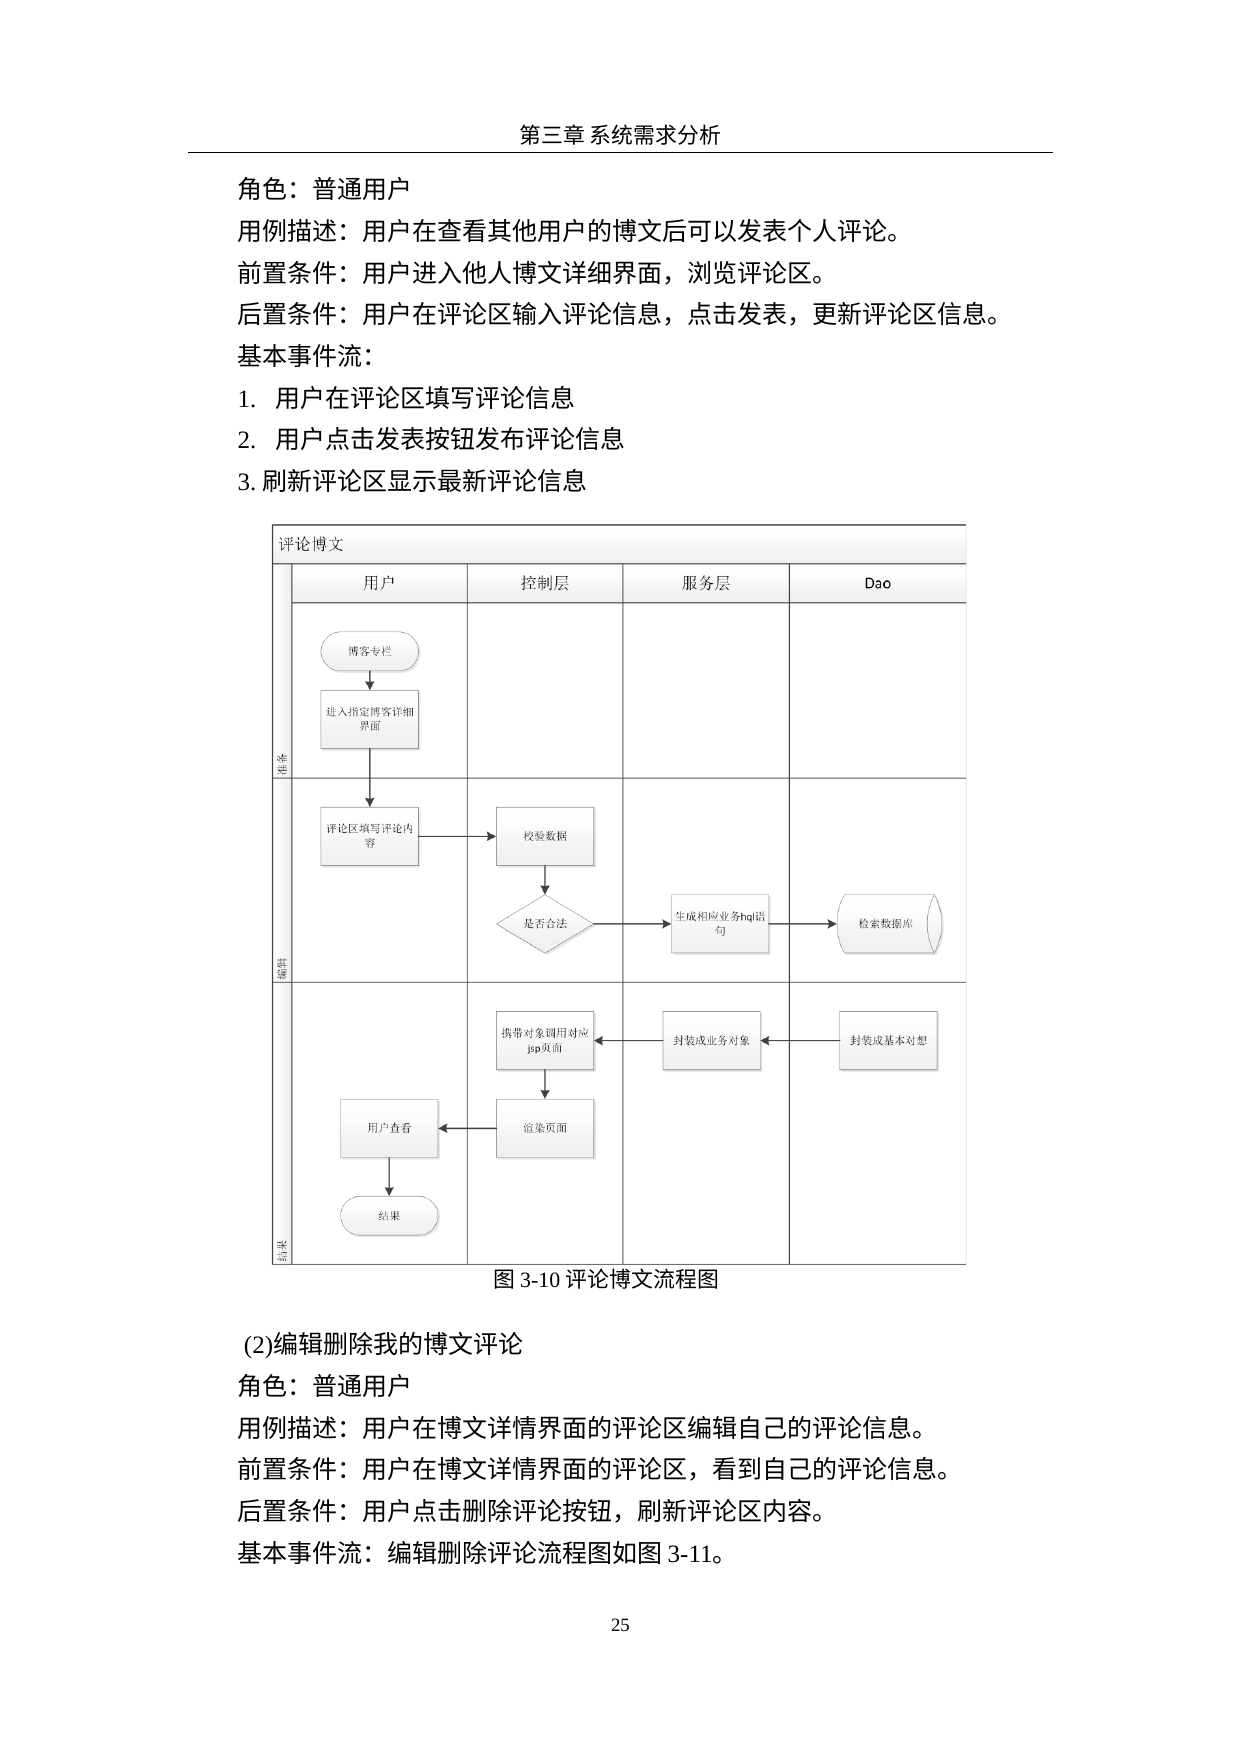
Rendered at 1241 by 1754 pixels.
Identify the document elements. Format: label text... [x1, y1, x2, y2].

text 角色：普通用户 [237, 166, 1053, 207]
text 后置条件：用户点击删除评论按钮，刷新评论区内容。 [237, 1487, 1053, 1529]
text 角色：普通用户 [237, 1362, 1053, 1404]
text 后置条件：用户在评论区输入评论信息，点击发表，更新评论区信息。 [237, 291, 1053, 332]
text 1. 用户在评论区填写评论信息 [237, 374, 1053, 416]
text 3. 刷新评论区显示最新评论信息 [237, 457, 1053, 499]
text 用例描述：用户在查看其他用户的博文后可以发表个人评论。 [237, 207, 1053, 249]
text 前置条件：用户进入他人博文详细界面，浏览评论区。 [237, 249, 1053, 291]
text 用例描述：用户在博文详情界面的评论区编辑自己的评论信息。 [237, 1404, 1053, 1445]
text 基本事件流：编辑删除评论流程图如图3-11。 [237, 1529, 1053, 1570]
text 前置条件：用户在博文详情界面的评论区，看到自己的评论信息。 [237, 1445, 1053, 1487]
picture [269, 524, 967, 1267]
text 2. 用户点击发表按钮发布评论信息 [237, 416, 1053, 457]
text 图3-10 评论博文流程图 [187, 1261, 1053, 1295]
text (2)编辑删除我的博文评论 [237, 1320, 1053, 1362]
text 基本事件流： [237, 332, 1053, 374]
